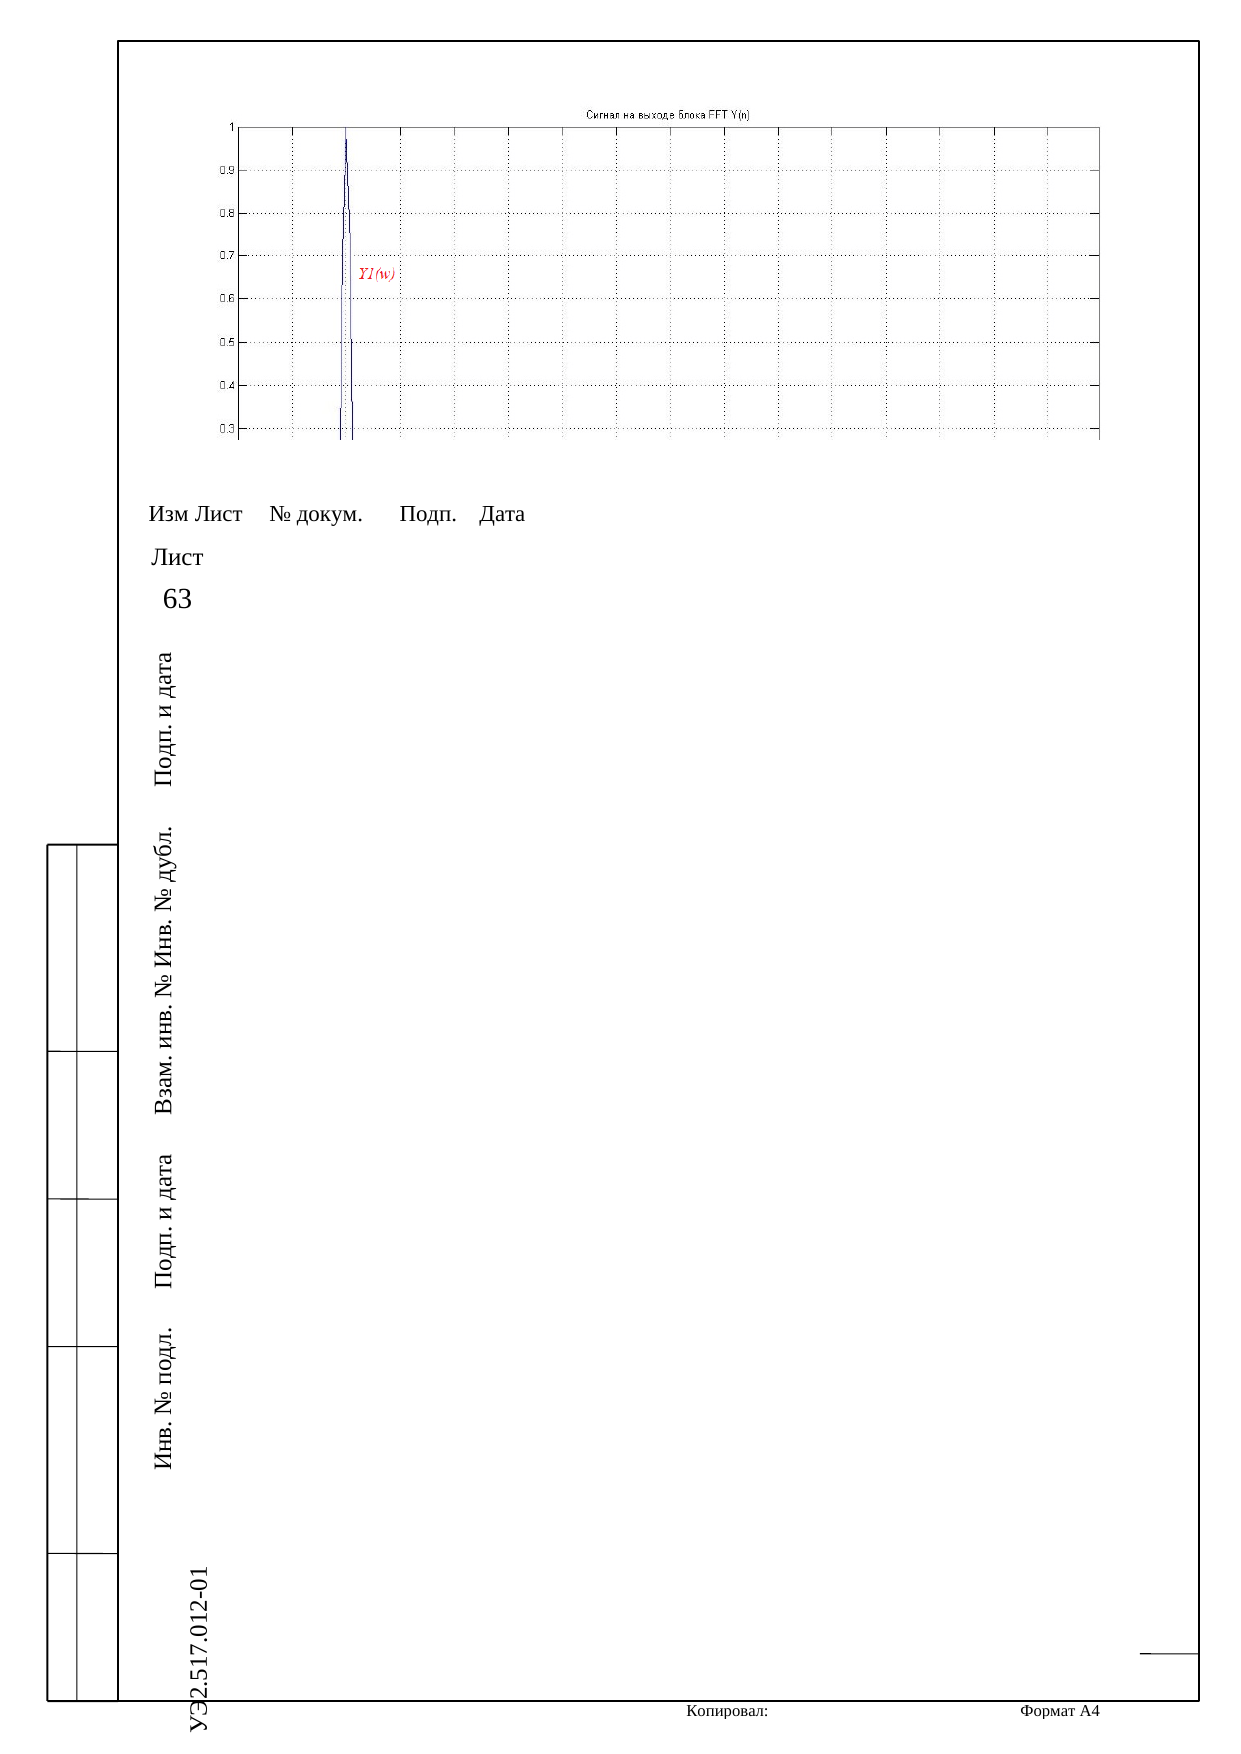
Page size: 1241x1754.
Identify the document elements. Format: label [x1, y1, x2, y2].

picture [177, 88, 1152, 440]
